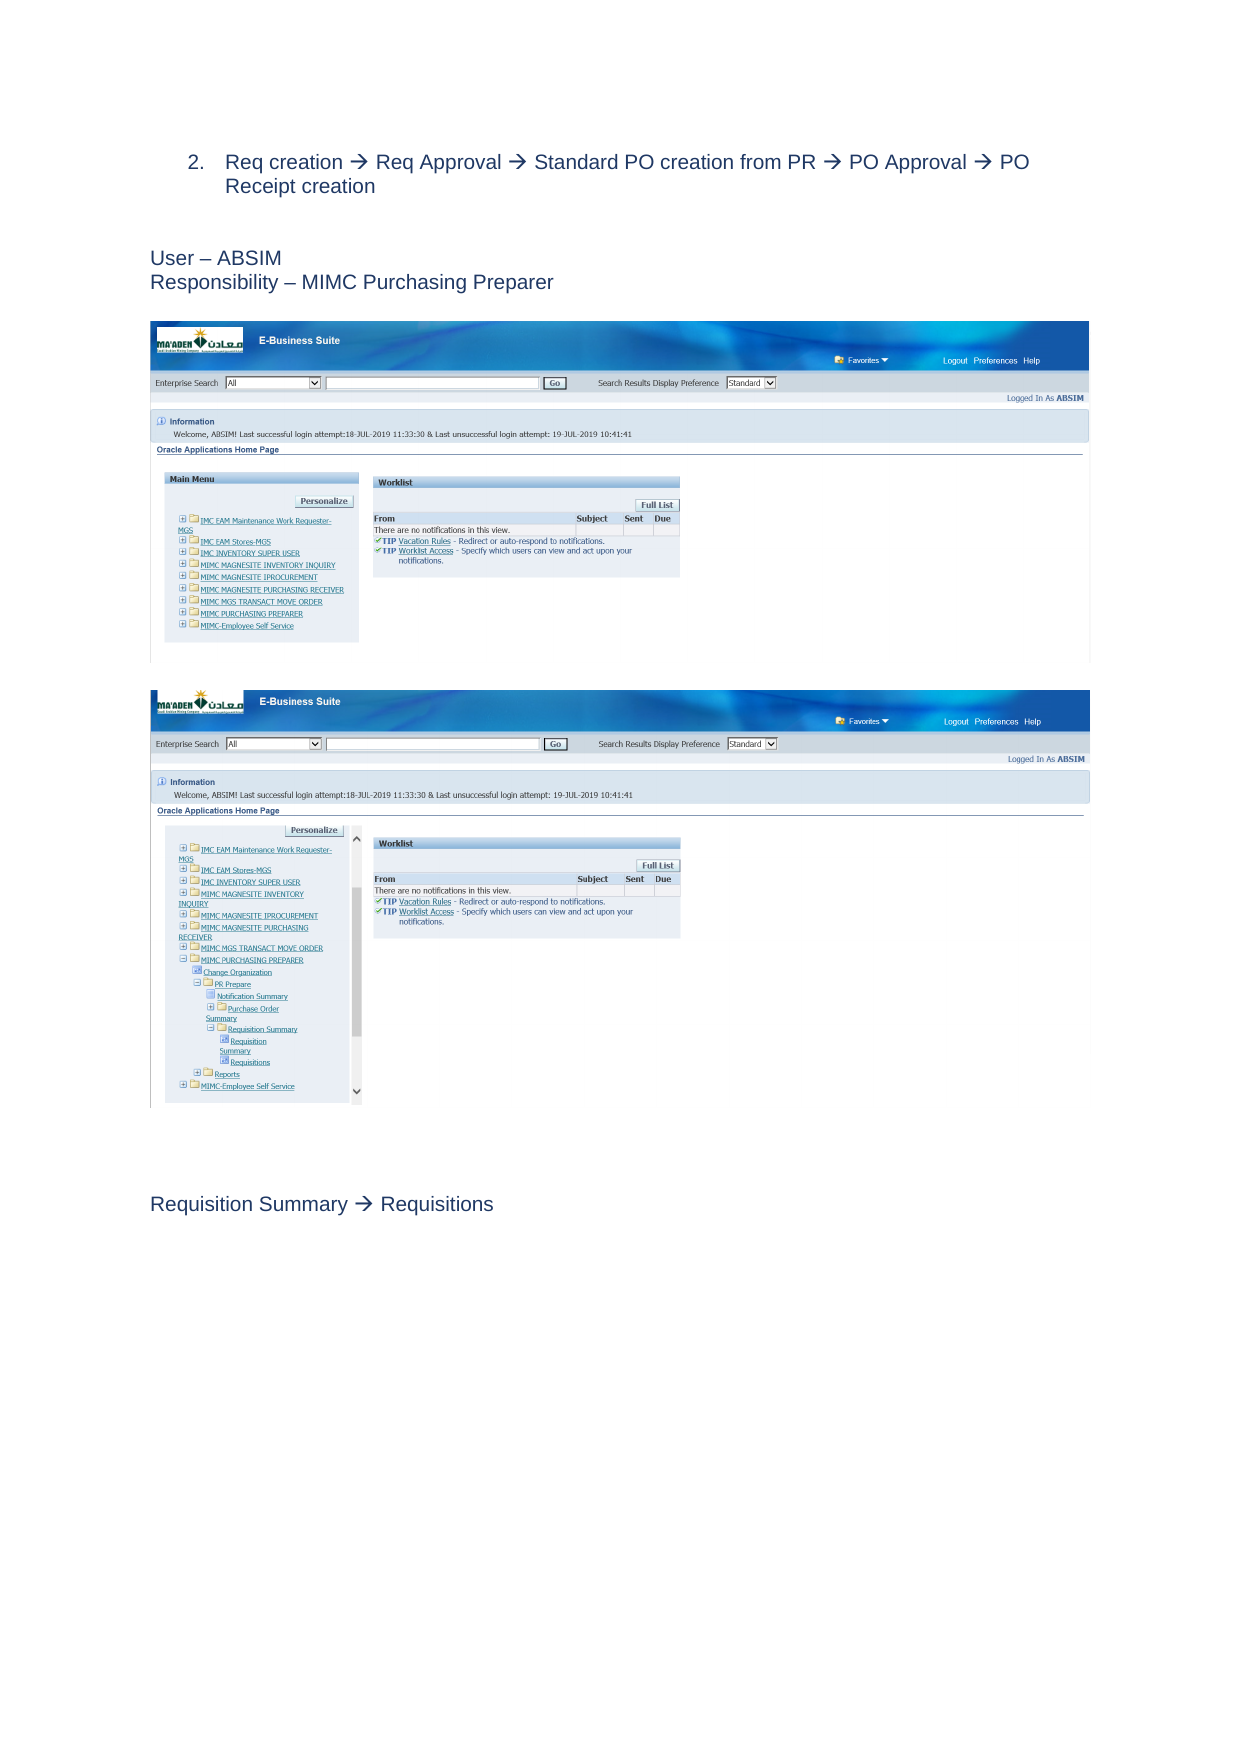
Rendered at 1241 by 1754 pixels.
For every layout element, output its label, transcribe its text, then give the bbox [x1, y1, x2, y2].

text Requisition Summary Requisitions [150, 1192, 1090, 1216]
list Req creation Req Approval Standard PO creation from PR PO Approval PO Receipt creation [187, 150, 1090, 198]
text Responsibility – MIMC Purchasing Preparer [150, 270, 1090, 294]
picture [150, 690, 1091, 1108]
picture [150, 321, 1091, 663]
text User – ABSIM [150, 246, 1090, 270]
